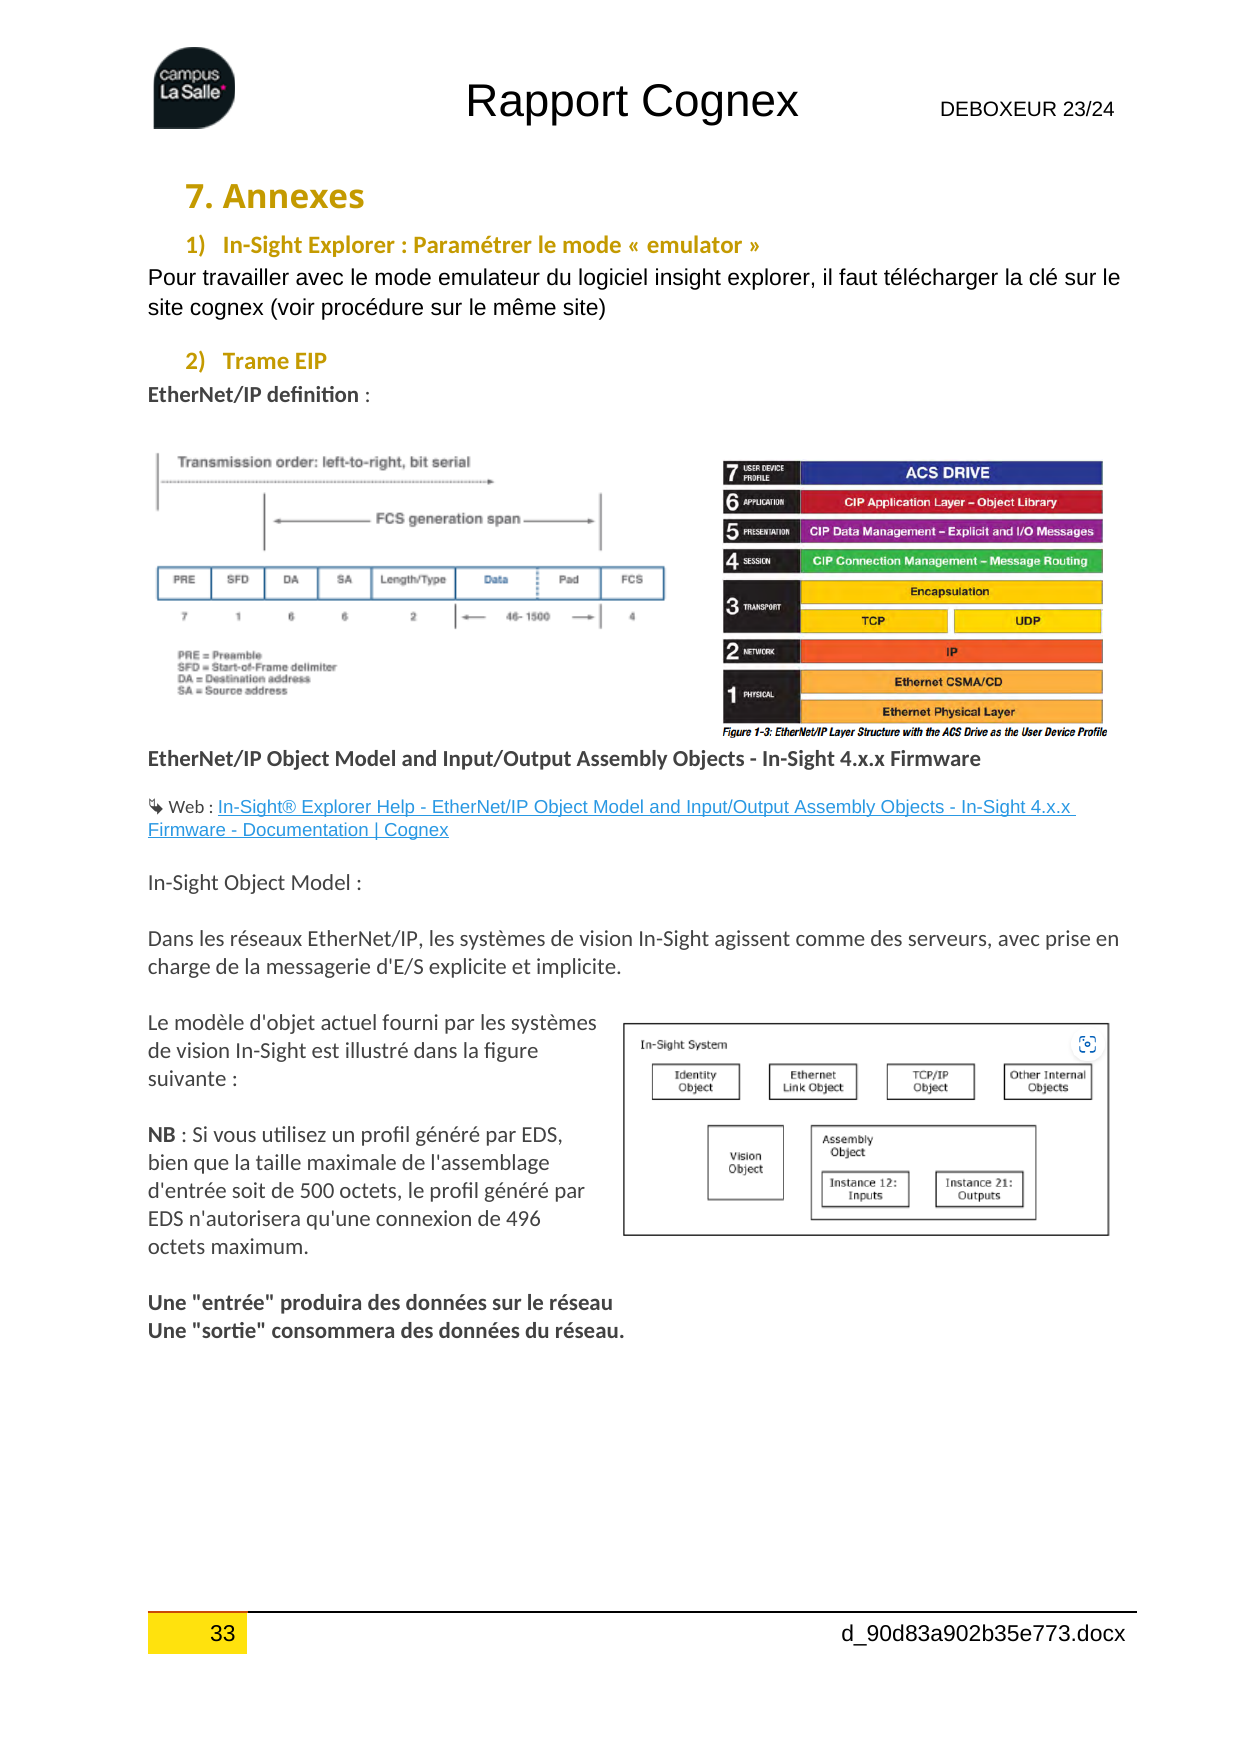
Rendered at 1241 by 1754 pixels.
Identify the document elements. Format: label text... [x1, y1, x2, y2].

text Pour travailler avec le mode emulateur du logiciel insight explorer, il faut télécharger la clé sur le site cognex (voir procédure sur le même site) [148, 264, 1137, 321]
text Une "entrée" produira des données sur le réseau [148, 1288, 1137, 1316]
subtitle Annexes [185, 173, 1137, 218]
text Une "sortie" consommera des données du réseau. [148, 1316, 1137, 1344]
text NB : Si vous utilisez un profil généré par EDS, bien que la taille maximale de l'assemblage d'entrée soit de 500 octets, le profil généré par EDS n'autorisera qu'une connexion de 496 octets maximum. [148, 1120, 1137, 1260]
list In-Sight Explorer : Paramétrer le mode « emulator » [185, 229, 1137, 259]
picture [620, 1022, 1112, 1238]
text EtherNet/IP definition : [148, 380, 1137, 408]
picture [145, 444, 671, 717]
picture [718, 458, 1112, 743]
text Web : In-Sight® Explorer Help - EtherNet/IP Object Model and Input/Output Assembly Objects - In-Sight 4.x.x Firmware - Documentation | Cognex [148, 795, 1137, 840]
text In-Sight Object Model : [148, 868, 1137, 896]
text Dans les réseaux EtherNet/IP, les systèmes de vision In-Sight agissent comme des serveurs, avec prise en charge de la messagerie d'E/S explicite et implicite. [148, 924, 1137, 980]
text Trame EIP [185, 345, 1137, 376]
text Le modèle d'objet actuel fourni par les systèmes de vision In-Sight est illustré dans la figure suivante : [148, 1008, 1137, 1092]
picture [153, 47, 235, 129]
